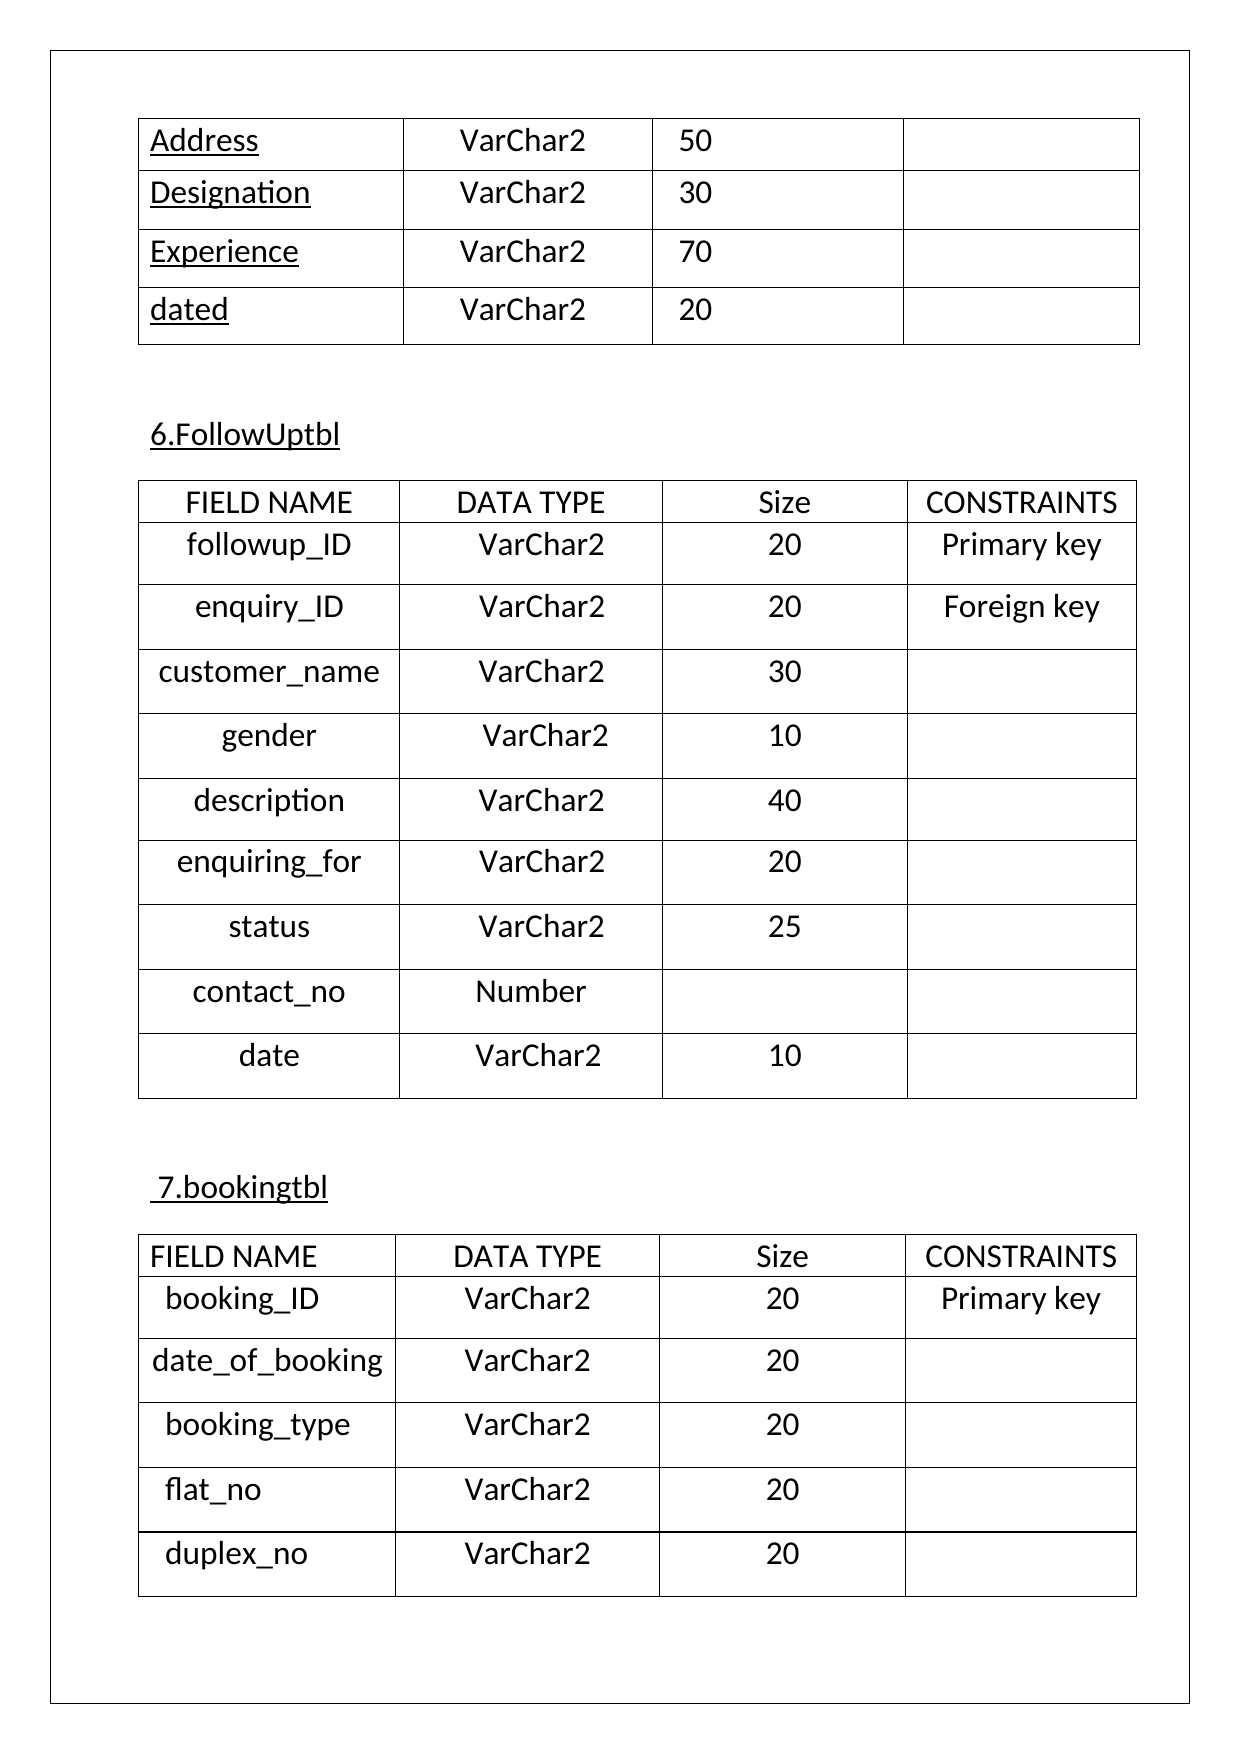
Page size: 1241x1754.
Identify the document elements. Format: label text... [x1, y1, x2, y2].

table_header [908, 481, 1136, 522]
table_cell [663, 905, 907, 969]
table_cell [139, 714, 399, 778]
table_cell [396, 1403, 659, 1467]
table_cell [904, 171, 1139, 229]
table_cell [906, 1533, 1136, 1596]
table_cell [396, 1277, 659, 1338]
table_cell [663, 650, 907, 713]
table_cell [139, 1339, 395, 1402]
text 6.FollowUptbl [150, 413, 1152, 453]
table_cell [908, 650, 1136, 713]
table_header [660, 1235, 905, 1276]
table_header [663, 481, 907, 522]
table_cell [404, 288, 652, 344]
text 7.bookingtbl [150, 1166, 1152, 1207]
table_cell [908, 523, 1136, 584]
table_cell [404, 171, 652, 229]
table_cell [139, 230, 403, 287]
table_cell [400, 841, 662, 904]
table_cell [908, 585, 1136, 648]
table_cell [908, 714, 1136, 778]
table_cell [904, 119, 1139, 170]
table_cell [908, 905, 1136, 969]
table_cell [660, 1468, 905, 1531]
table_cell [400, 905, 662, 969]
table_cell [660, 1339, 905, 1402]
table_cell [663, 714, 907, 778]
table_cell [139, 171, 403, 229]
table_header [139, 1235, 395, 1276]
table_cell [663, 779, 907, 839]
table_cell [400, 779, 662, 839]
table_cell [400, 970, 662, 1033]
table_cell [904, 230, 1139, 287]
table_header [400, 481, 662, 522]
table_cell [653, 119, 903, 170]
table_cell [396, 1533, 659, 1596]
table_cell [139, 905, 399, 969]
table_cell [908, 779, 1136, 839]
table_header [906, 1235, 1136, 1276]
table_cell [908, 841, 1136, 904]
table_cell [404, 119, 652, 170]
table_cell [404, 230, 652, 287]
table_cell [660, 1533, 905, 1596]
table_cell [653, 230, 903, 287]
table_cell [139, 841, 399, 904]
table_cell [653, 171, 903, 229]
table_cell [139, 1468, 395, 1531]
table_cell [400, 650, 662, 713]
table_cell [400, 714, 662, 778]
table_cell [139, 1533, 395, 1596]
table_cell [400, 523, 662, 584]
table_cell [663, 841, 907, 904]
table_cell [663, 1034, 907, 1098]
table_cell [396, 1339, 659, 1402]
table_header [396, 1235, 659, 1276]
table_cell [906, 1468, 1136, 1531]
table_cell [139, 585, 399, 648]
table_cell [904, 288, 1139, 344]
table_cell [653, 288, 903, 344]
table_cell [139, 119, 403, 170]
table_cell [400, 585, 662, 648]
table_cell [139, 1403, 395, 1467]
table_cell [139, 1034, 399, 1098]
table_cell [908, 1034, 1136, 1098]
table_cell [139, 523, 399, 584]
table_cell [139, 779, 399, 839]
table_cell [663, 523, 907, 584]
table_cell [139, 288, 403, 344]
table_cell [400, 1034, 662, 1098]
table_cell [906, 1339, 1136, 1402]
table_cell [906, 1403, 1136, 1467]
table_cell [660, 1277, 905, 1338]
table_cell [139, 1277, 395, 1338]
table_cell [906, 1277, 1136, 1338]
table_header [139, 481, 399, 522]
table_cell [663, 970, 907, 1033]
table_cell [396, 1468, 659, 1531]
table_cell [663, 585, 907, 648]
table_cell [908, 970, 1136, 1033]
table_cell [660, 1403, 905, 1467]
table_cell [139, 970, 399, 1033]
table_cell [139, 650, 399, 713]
